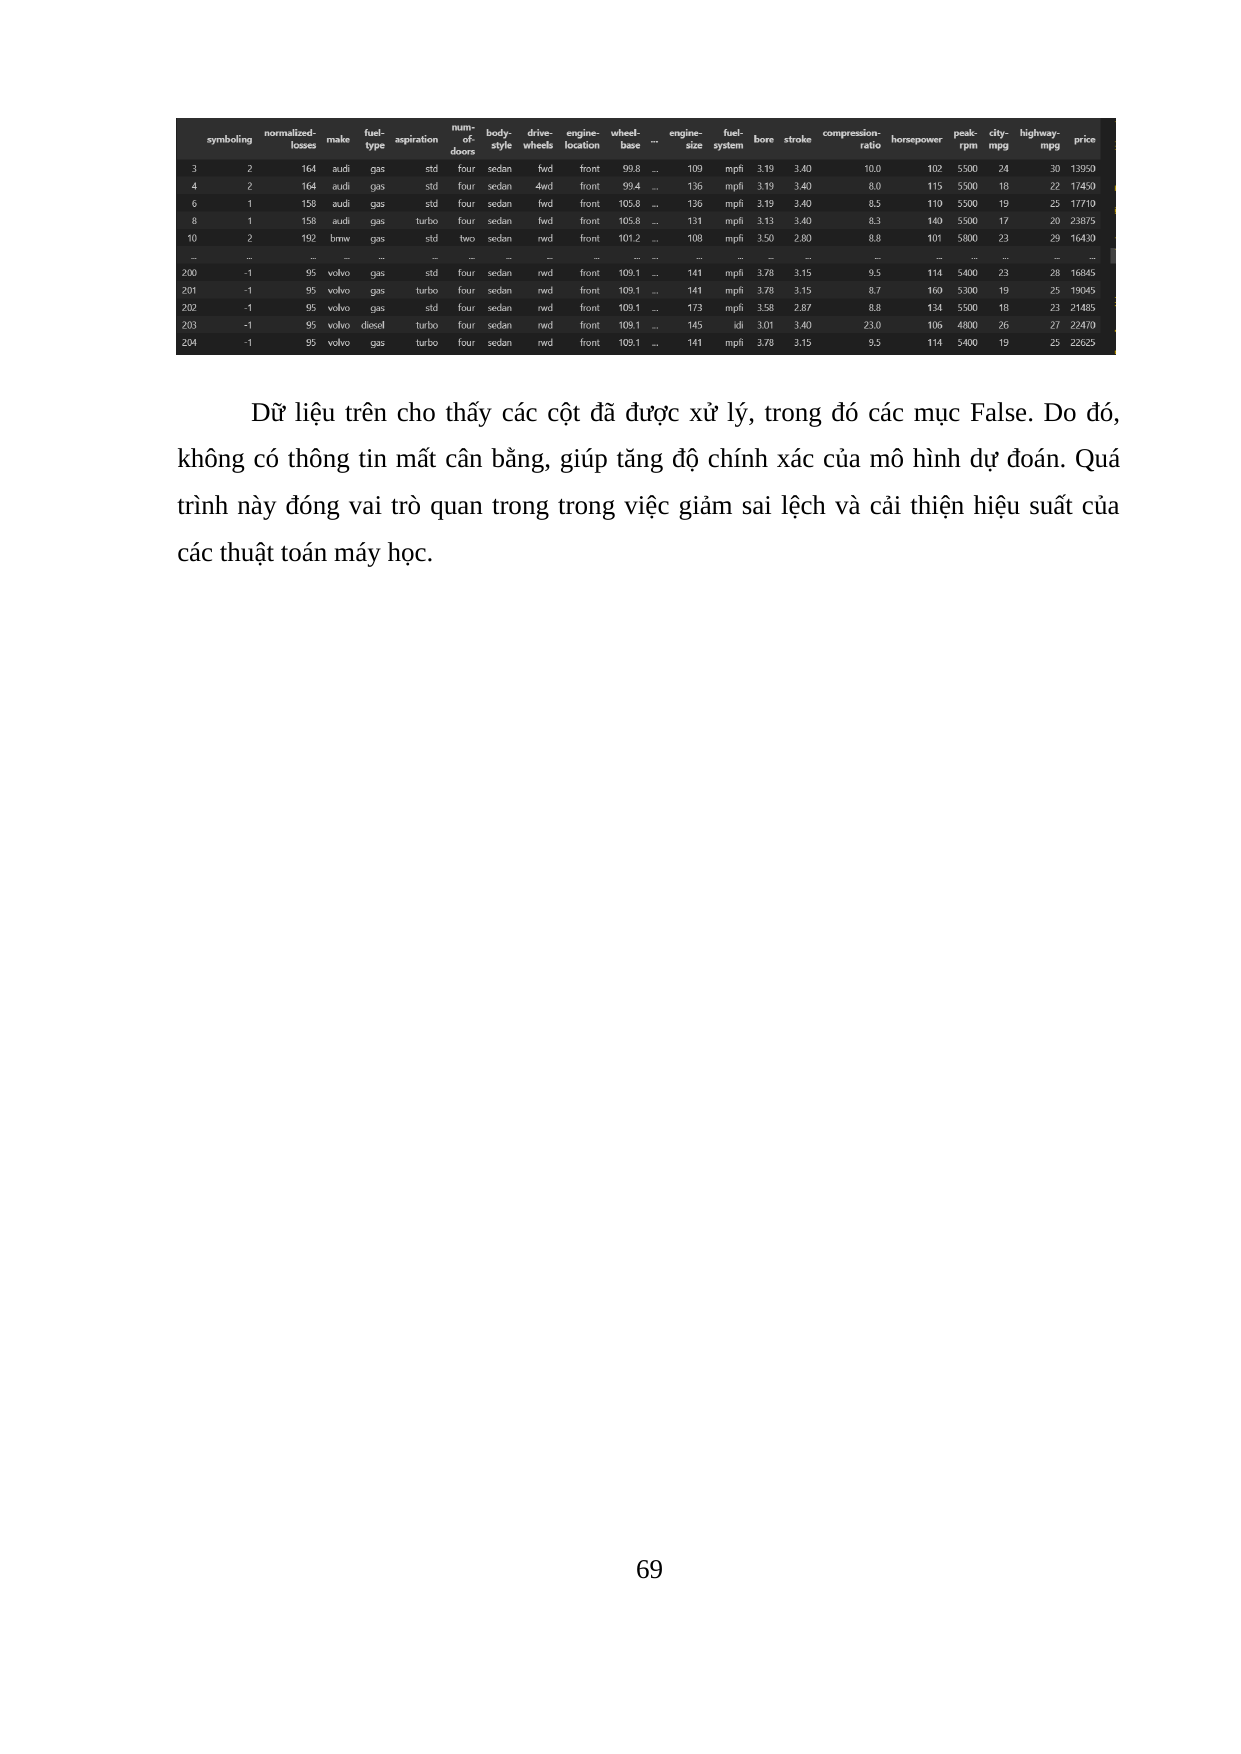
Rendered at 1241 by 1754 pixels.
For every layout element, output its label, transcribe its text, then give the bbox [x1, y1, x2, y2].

text Dữ liệu trên cho thấy các cột đã được xử lý, trong đó các mục False. Do đó, không có thông tin mất cân bằng, giúp tăng độ chính xác của mô hình dự đoán. Quá trình này đóng vai trò quan trong trong việc giảm sai lệch và cải thiện hiệu suất của các thuật toán máy học. [177, 396, 1122, 567]
picture [176, 118, 1116, 355]
